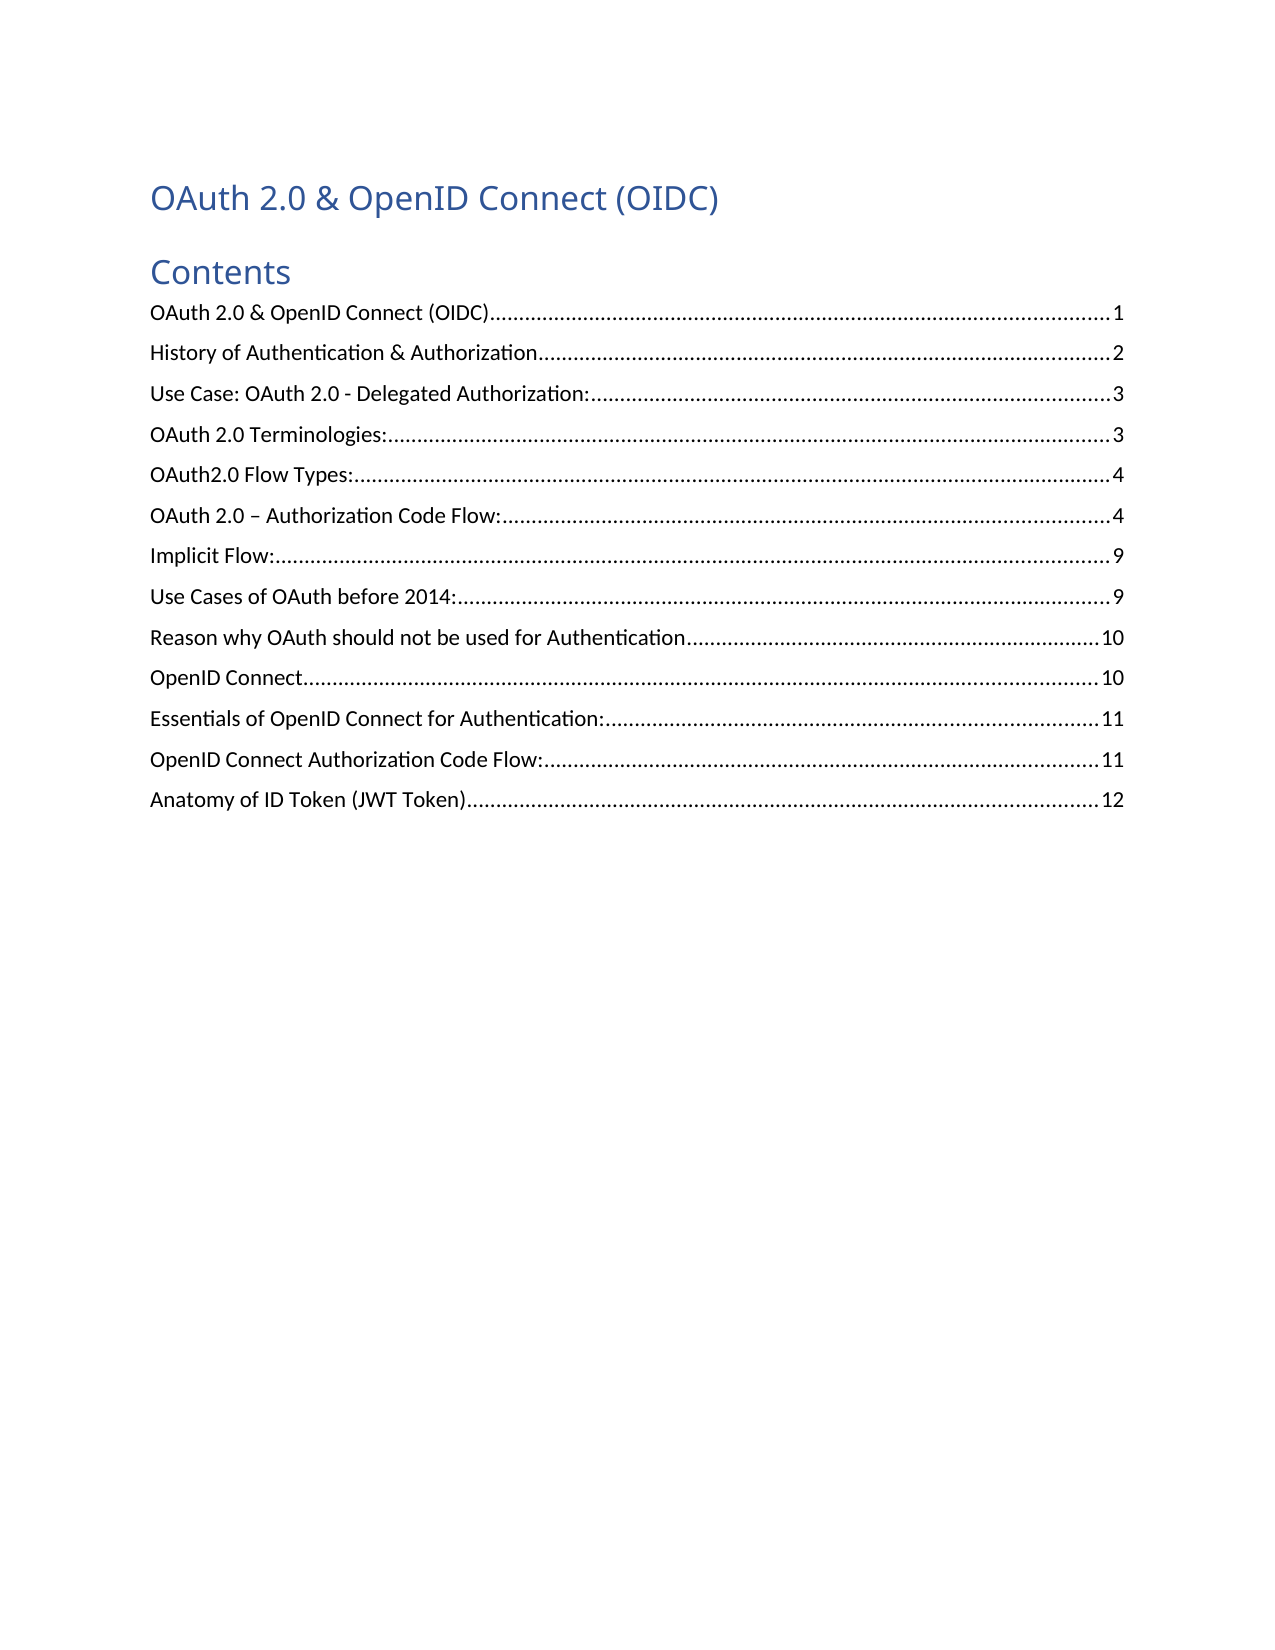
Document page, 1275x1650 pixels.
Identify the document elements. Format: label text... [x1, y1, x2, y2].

subtitle OAuth 2.0 & OpenID Connect (OIDC) [150, 175, 1125, 220]
